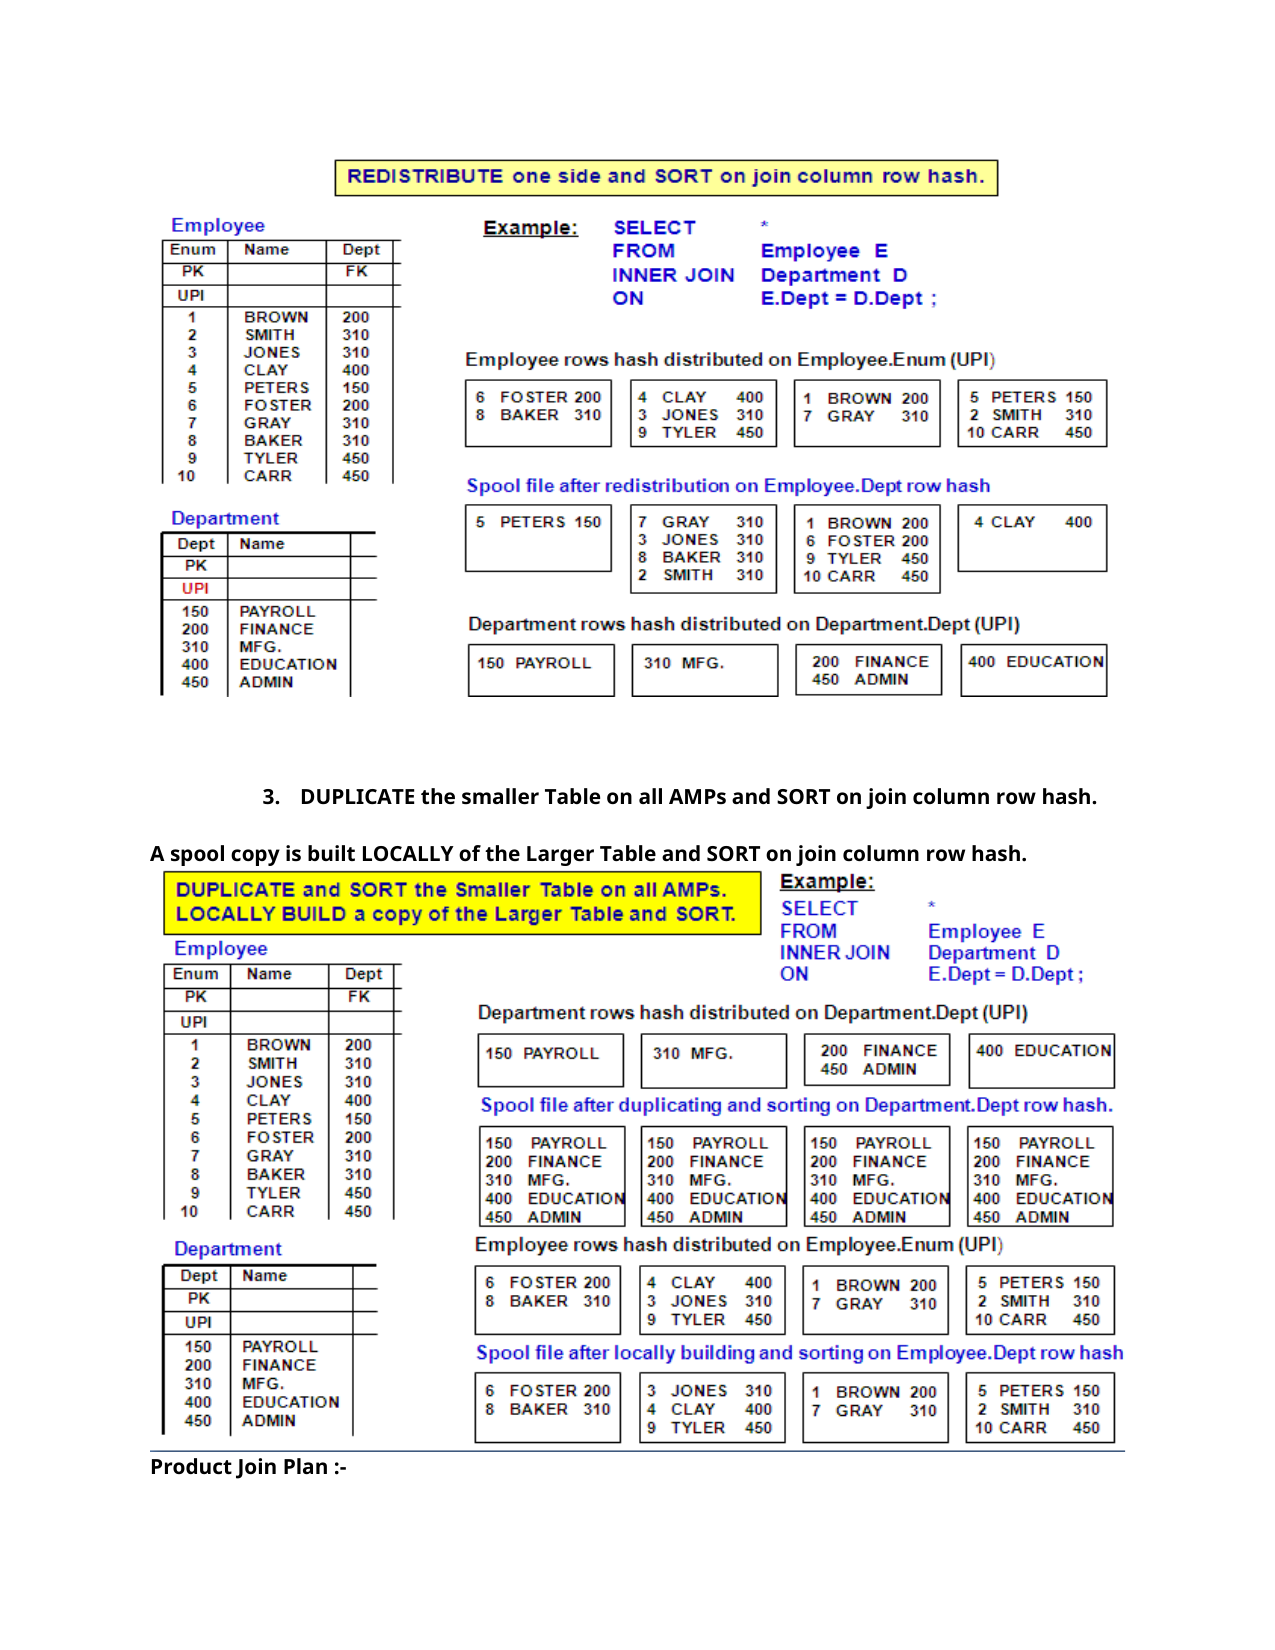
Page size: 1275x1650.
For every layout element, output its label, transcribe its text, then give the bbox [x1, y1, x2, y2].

picture [150, 867, 1125, 1452]
picture [150, 150, 1125, 697]
list DUPLICATE the smaller Table on all AMPs and SORT on join column row hash. [262, 782, 1125, 811]
text A spool copy is built LOCALLY of the Larger Table and SORT on join column row hash. [150, 839, 1125, 867]
text Product Join Plan :- [150, 1452, 1125, 1480]
